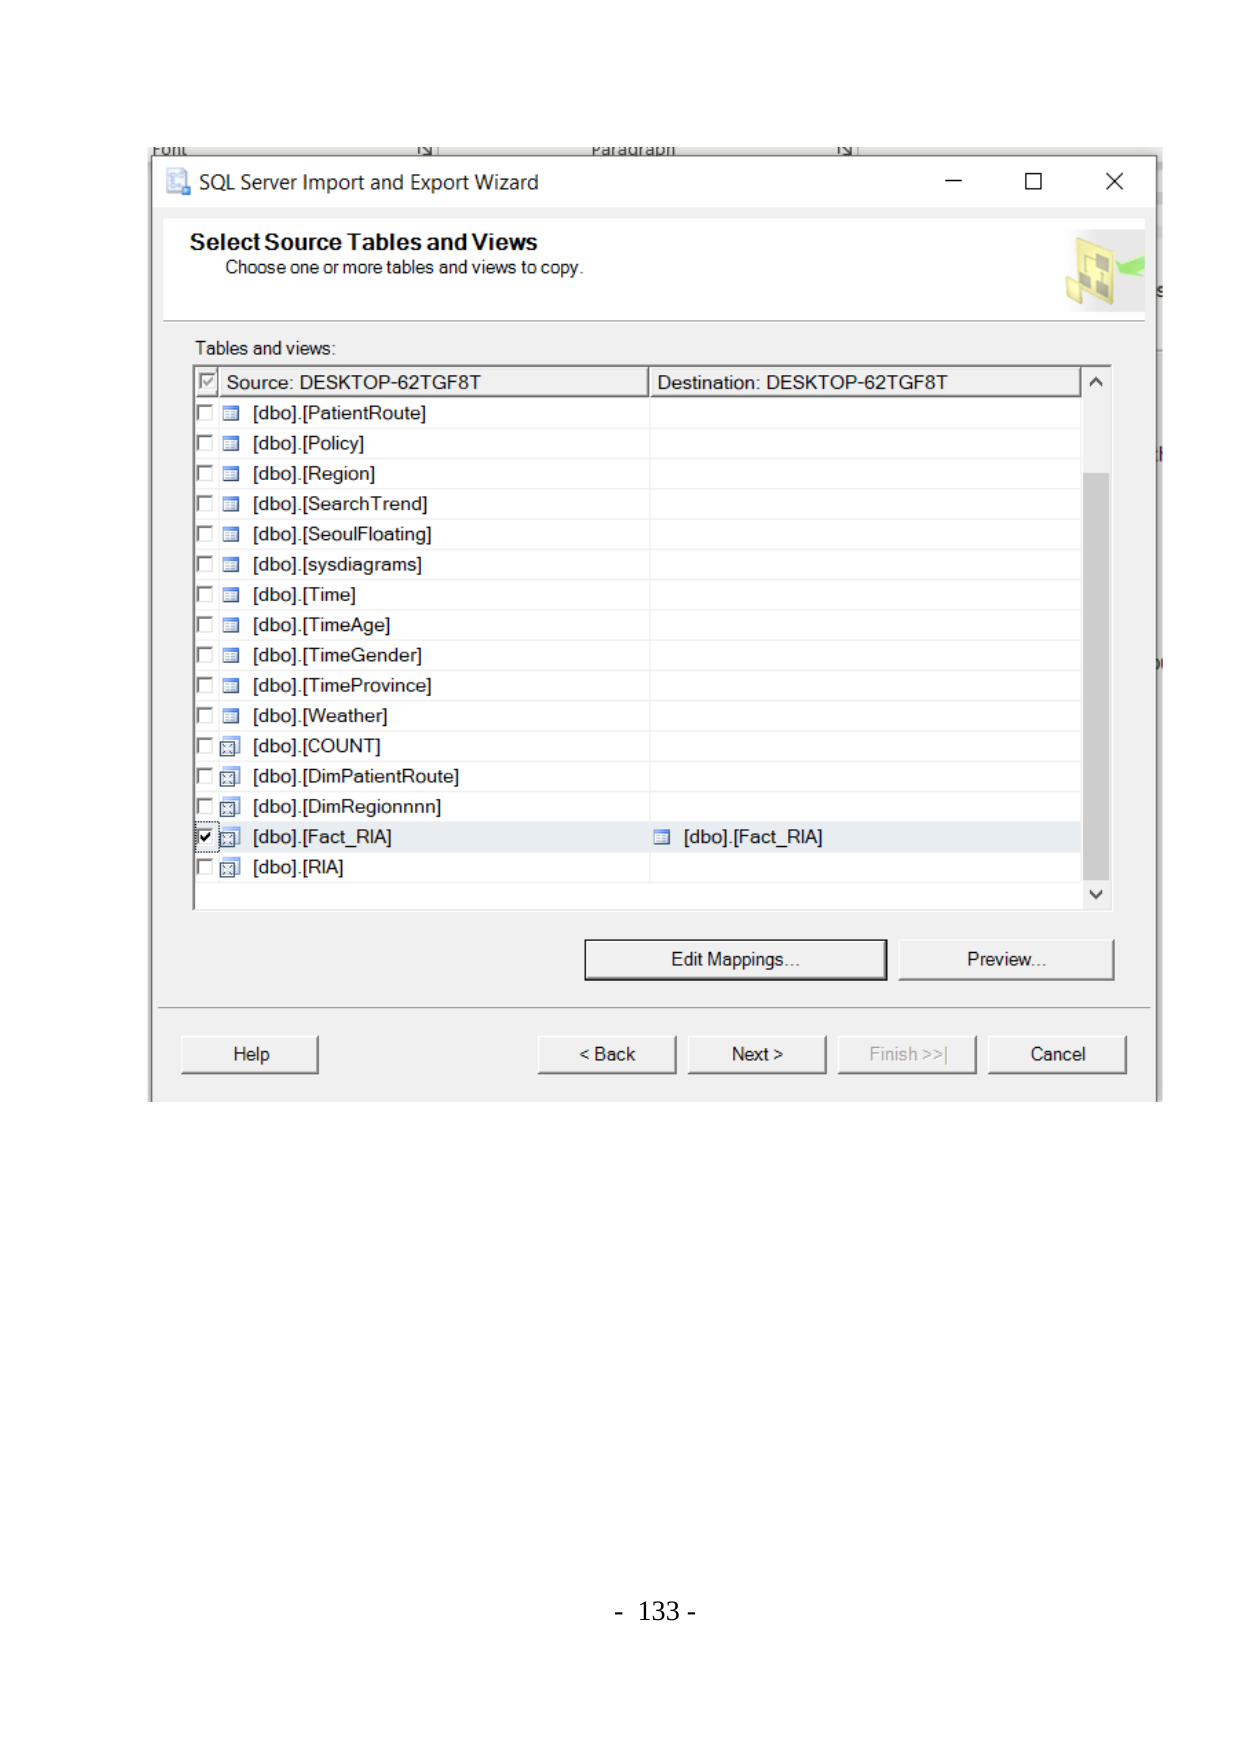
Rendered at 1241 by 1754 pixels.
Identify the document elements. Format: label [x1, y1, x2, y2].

picture [147, 147, 1163, 1102]
